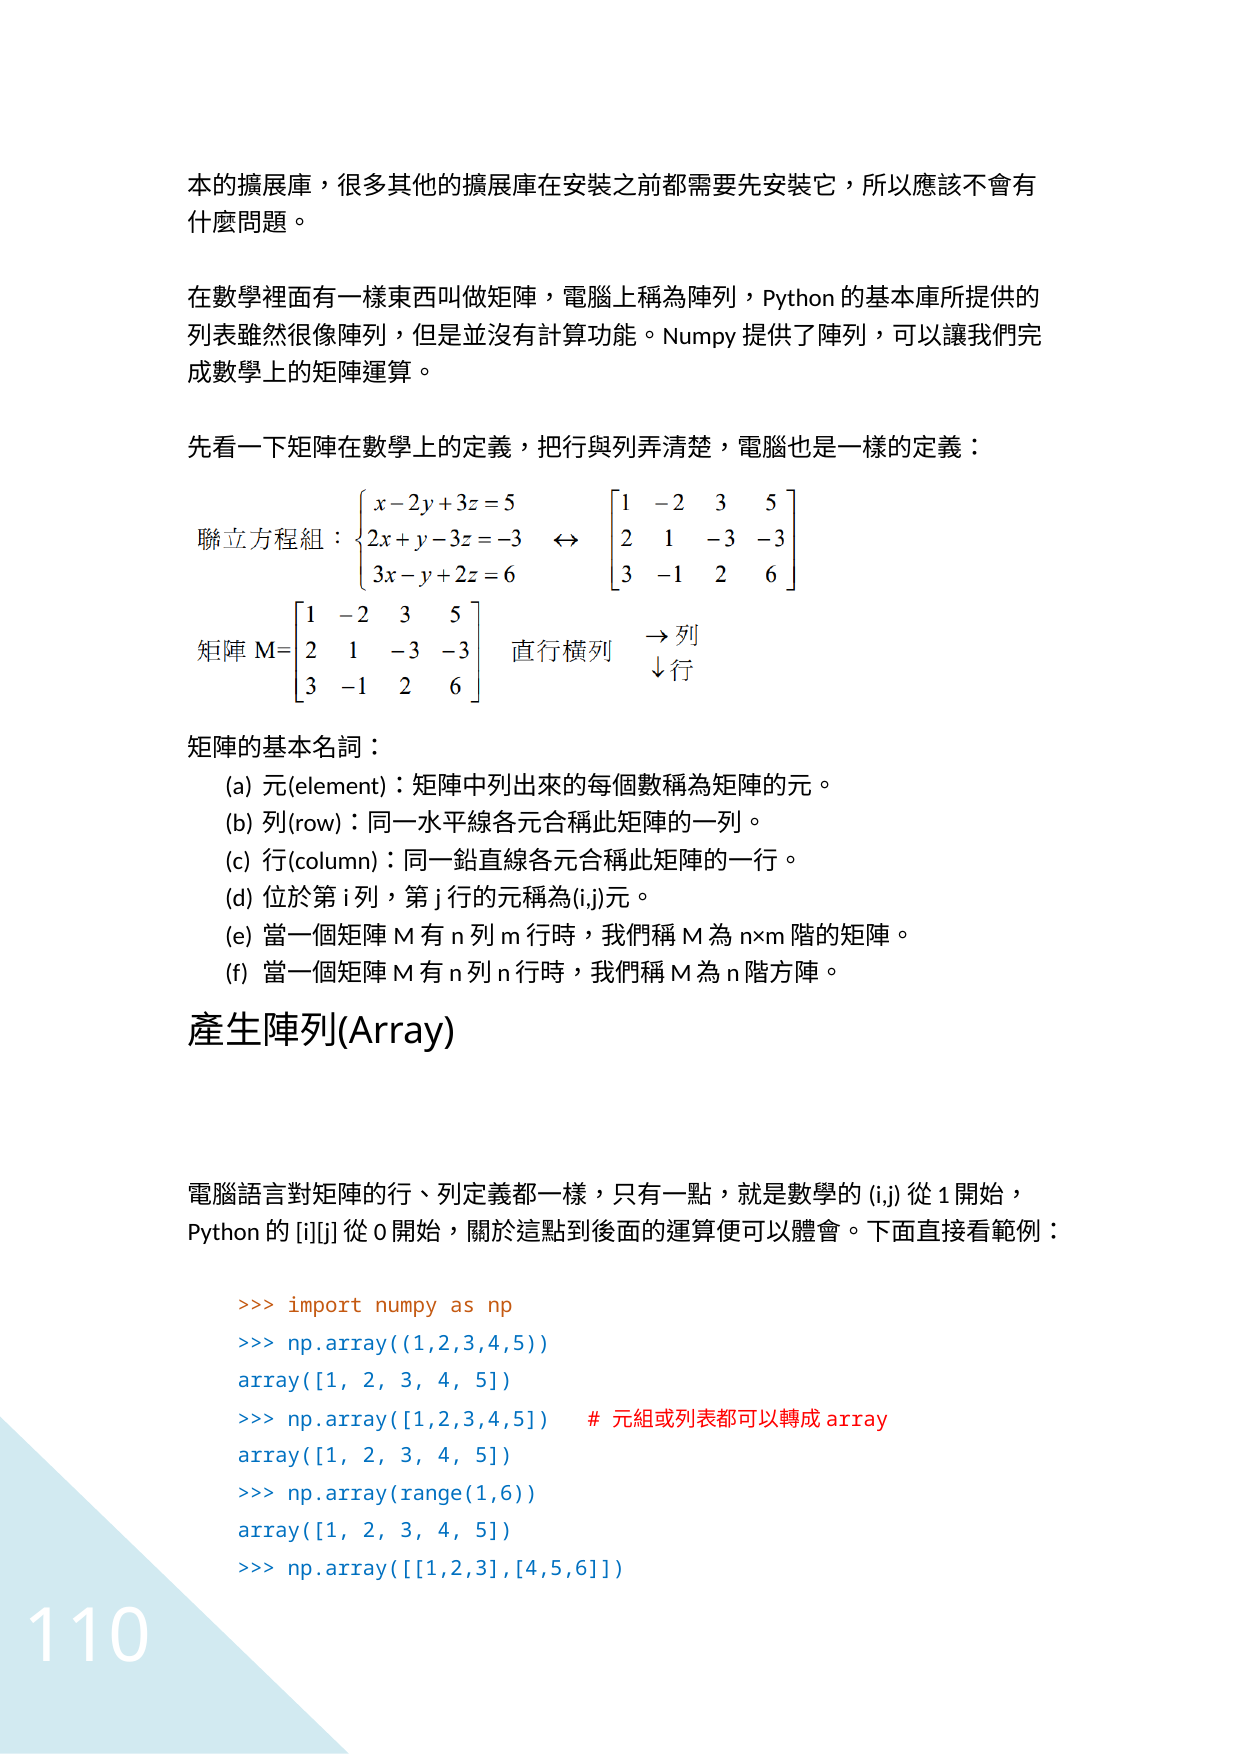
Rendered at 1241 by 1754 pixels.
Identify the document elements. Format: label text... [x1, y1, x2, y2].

list 位於第 i 列，第 j 行的元稱為(i,j)元。 [225, 877, 1053, 914]
list >>> np.array((1,2,3,4,5)) [237, 1323, 1053, 1361]
list 元(element)：矩陣中列出來的每個數稱為矩陣的元。 [225, 764, 1053, 802]
list array([1, 2, 3, 4, 5]) [237, 1511, 1053, 1548]
list array([1, 2, 3, 4, 5]) [237, 1361, 1053, 1398]
subtitle 產生陣列(Array) [187, 989, 1053, 1064]
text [187, 164, 1053, 239]
text 在數學裡面有一樣東西叫做矩陣，電腦上稱為陣列，Python 的基本庫所提供的列表雖然很像陣列，但是並沒有計算功能。Numpy 提供了陣列，可以讓我們完成數學上的矩陣運算。 [187, 277, 1053, 389]
list >>> np.array([1,2,3,4,5]) # 元組或列表都可以轉成 array [237, 1398, 1053, 1436]
text 矩陣的基本名詞： [187, 727, 1053, 764]
list >>> import numpy as np [237, 1286, 1053, 1323]
list >>> np.array(range(1,6)) [237, 1473, 1053, 1511]
list 當一個矩陣M有n列n行時，我們稱M為n階方陣。 [225, 952, 1053, 989]
text 電腦語言對矩陣的行、列定義都一樣，只有一點，就是數學的 (i,j) 從1開始，Python的 [i][j] 從0開始，關於這點到後面的運算便可以體會。下面直接看範例： [187, 1173, 1053, 1248]
picture [187, 483, 816, 709]
text 先看一下矩陣在數學上的定義，把行與列弄清楚，電腦也是一樣的定義： [187, 427, 1053, 464]
list >>> np.array([[1,2,3],[4,5,6]]) [237, 1548, 1053, 1586]
list 行(column)：同一鉛直線各元合稱此矩陣的一行。 [225, 839, 1053, 877]
list 當一個矩陣 M 有 n 列 m 行時，我們稱 M 為 n×m 階的矩陣。 [225, 914, 1053, 952]
list array([1, 2, 3, 4, 5]) [237, 1436, 1053, 1473]
list 列(row)：同一水平線各元合稱此矩陣的一列。 [225, 802, 1053, 839]
